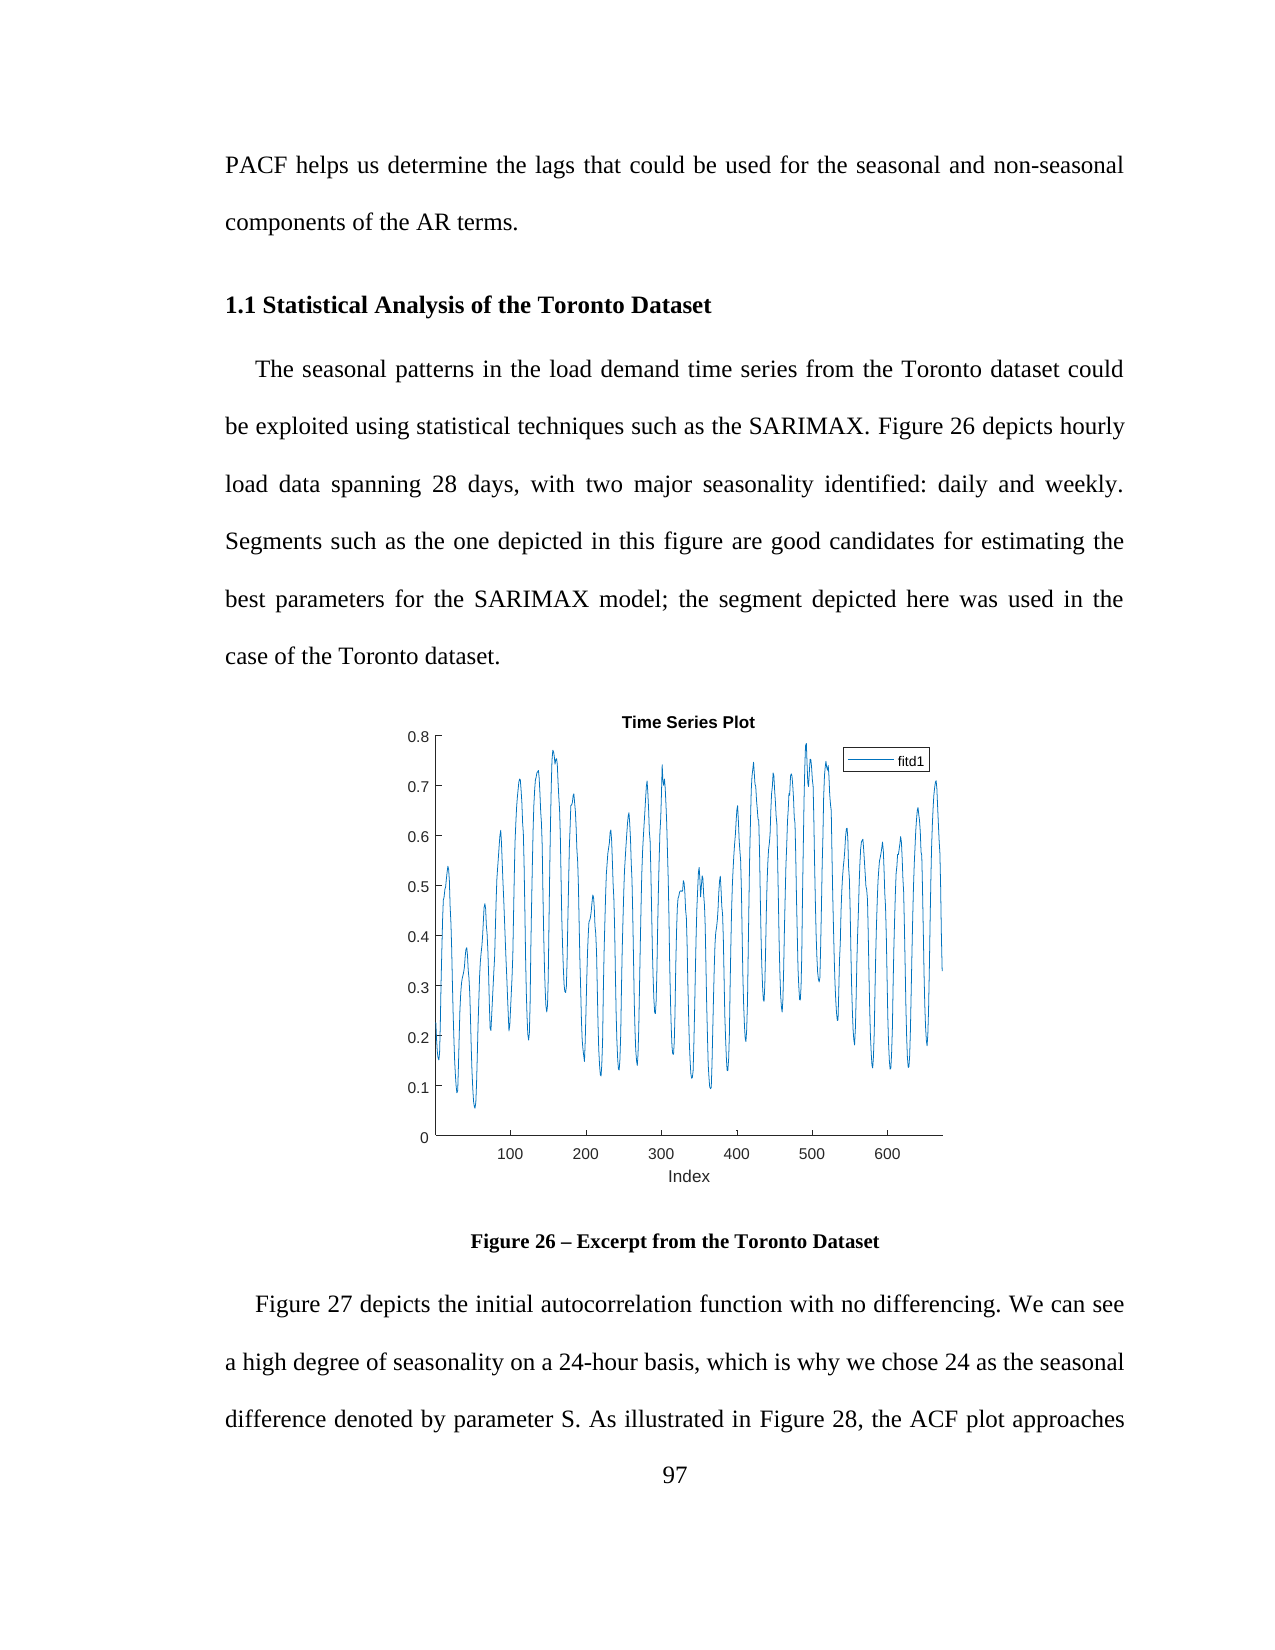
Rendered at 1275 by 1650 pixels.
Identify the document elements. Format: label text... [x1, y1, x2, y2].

text The seasonal patterns in the load demand time series from the Toronto dataset could be exploited using statistical techniques such as the SARIMAX. Figure 26 depicts hourly load data spanning 28 days, with two major seasonality identified: daily and weekly. Segments such as the one depicted in this figure are good candidates for estimating the best parameters for the SARIMAX model; the segment depicted here was used in the case of the Toronto dataset. [225, 354, 1125, 670]
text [225, 1289, 1125, 1433]
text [225, 150, 1125, 236]
subtitle Statistical Analysis of the Toronto Dataset [225, 290, 1125, 319]
